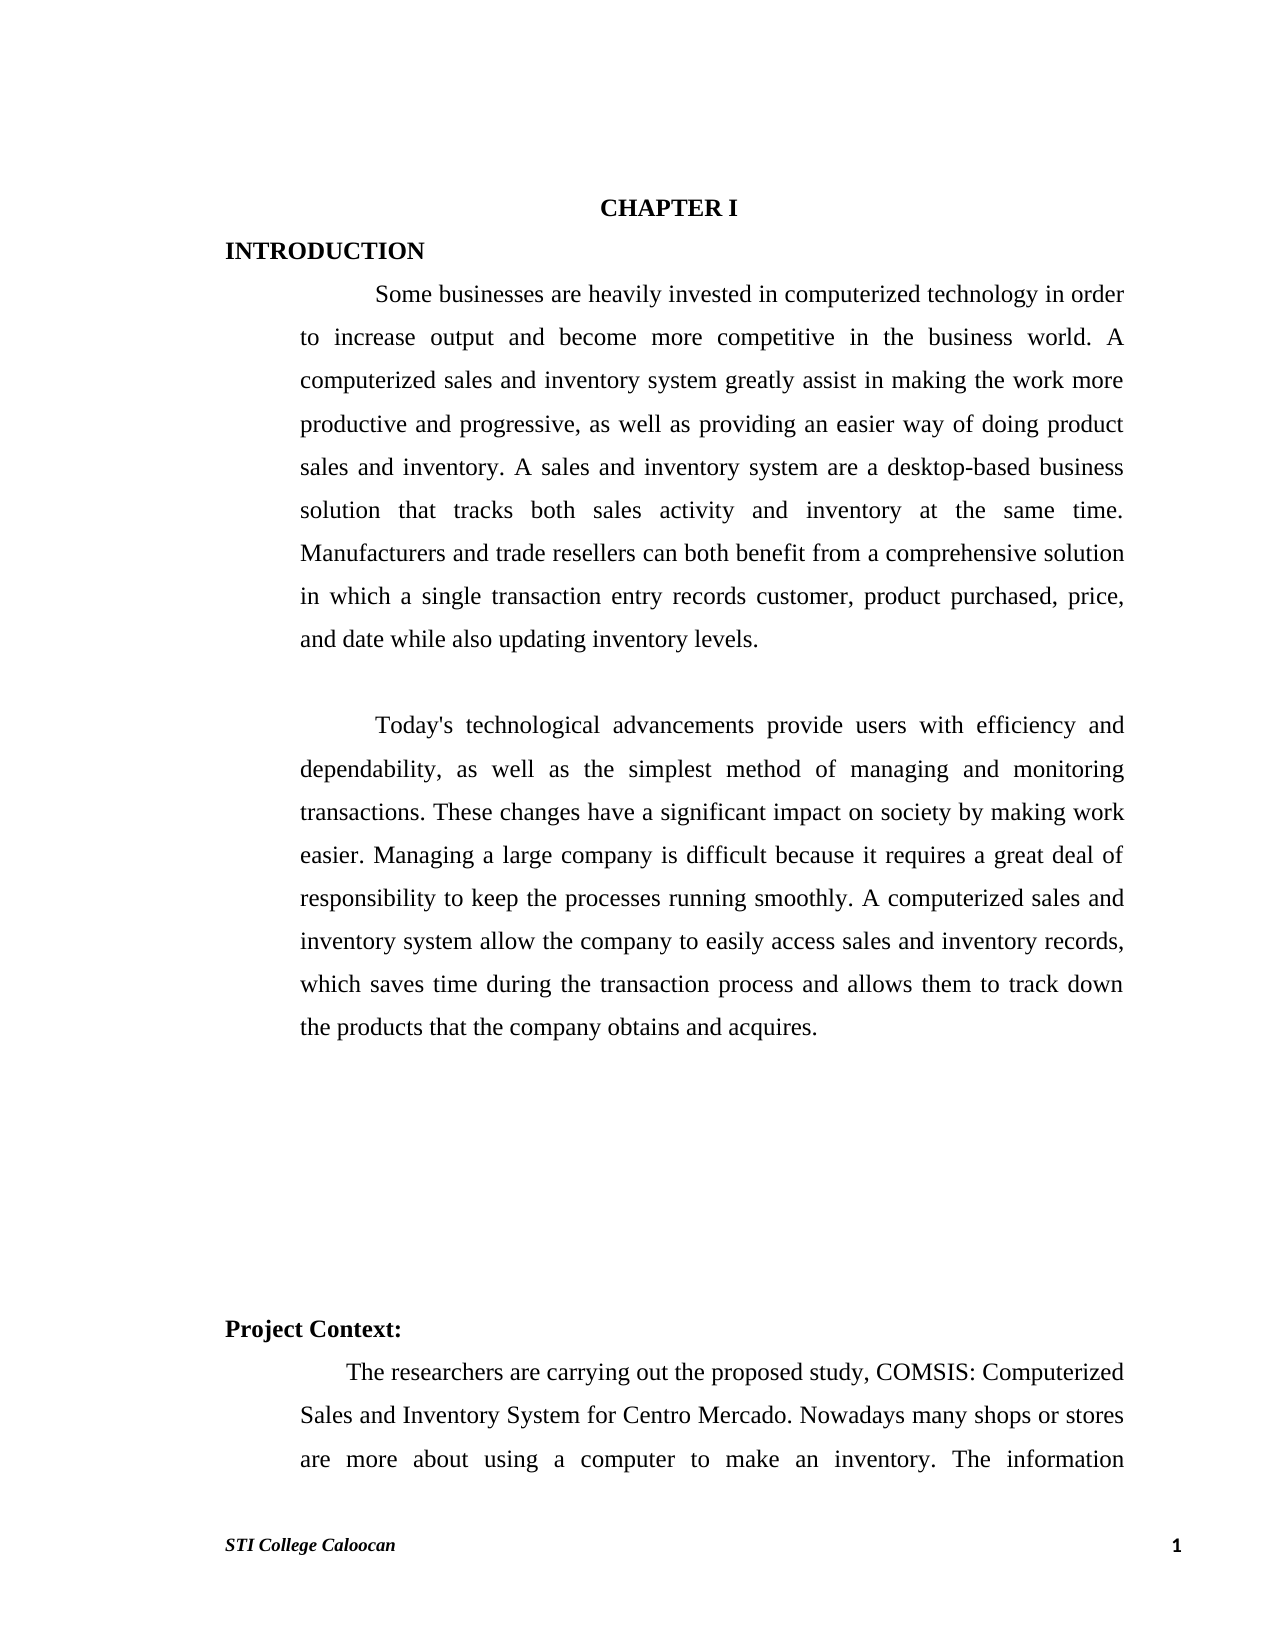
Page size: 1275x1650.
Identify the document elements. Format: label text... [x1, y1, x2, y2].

text Today's technological advancements provide users with efficiency and dependability, as well as the simplest method of managing and monitoring transactions. These changes have a significant impact on society by making work easier. Managing a large company is difficult because it requires a great deal of responsibility to keep the processes running smoothly. A computerized sales and inventory system allow the company to easily access sales and inventory records, which saves time during the transaction process and allows them to track down the products that the company obtains and acquires. [300, 711, 1125, 1041]
text CHAPTER I [525, 193, 1125, 222]
text Project Context: [225, 1314, 1125, 1343]
text INTRODUCTION [225, 236, 1125, 265]
text Some businesses are heavily invested in computerized technology in order to increase output and become more competitive in the business world. A computerized sales and inventory system greatly assist in making the work more productive and progressive, as well as providing an easier way of doing product sales and inventory. A sales and inventory system are a desktop-based business solution that tracks both sales activity and inventory at the same time. Manufacturers and trade resellers can both benefit from a comprehensive solution in which a single transaction entry records customer, product purchased, price, and date while also updating inventory levels. [300, 279, 1125, 653]
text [300, 1357, 1125, 1472]
